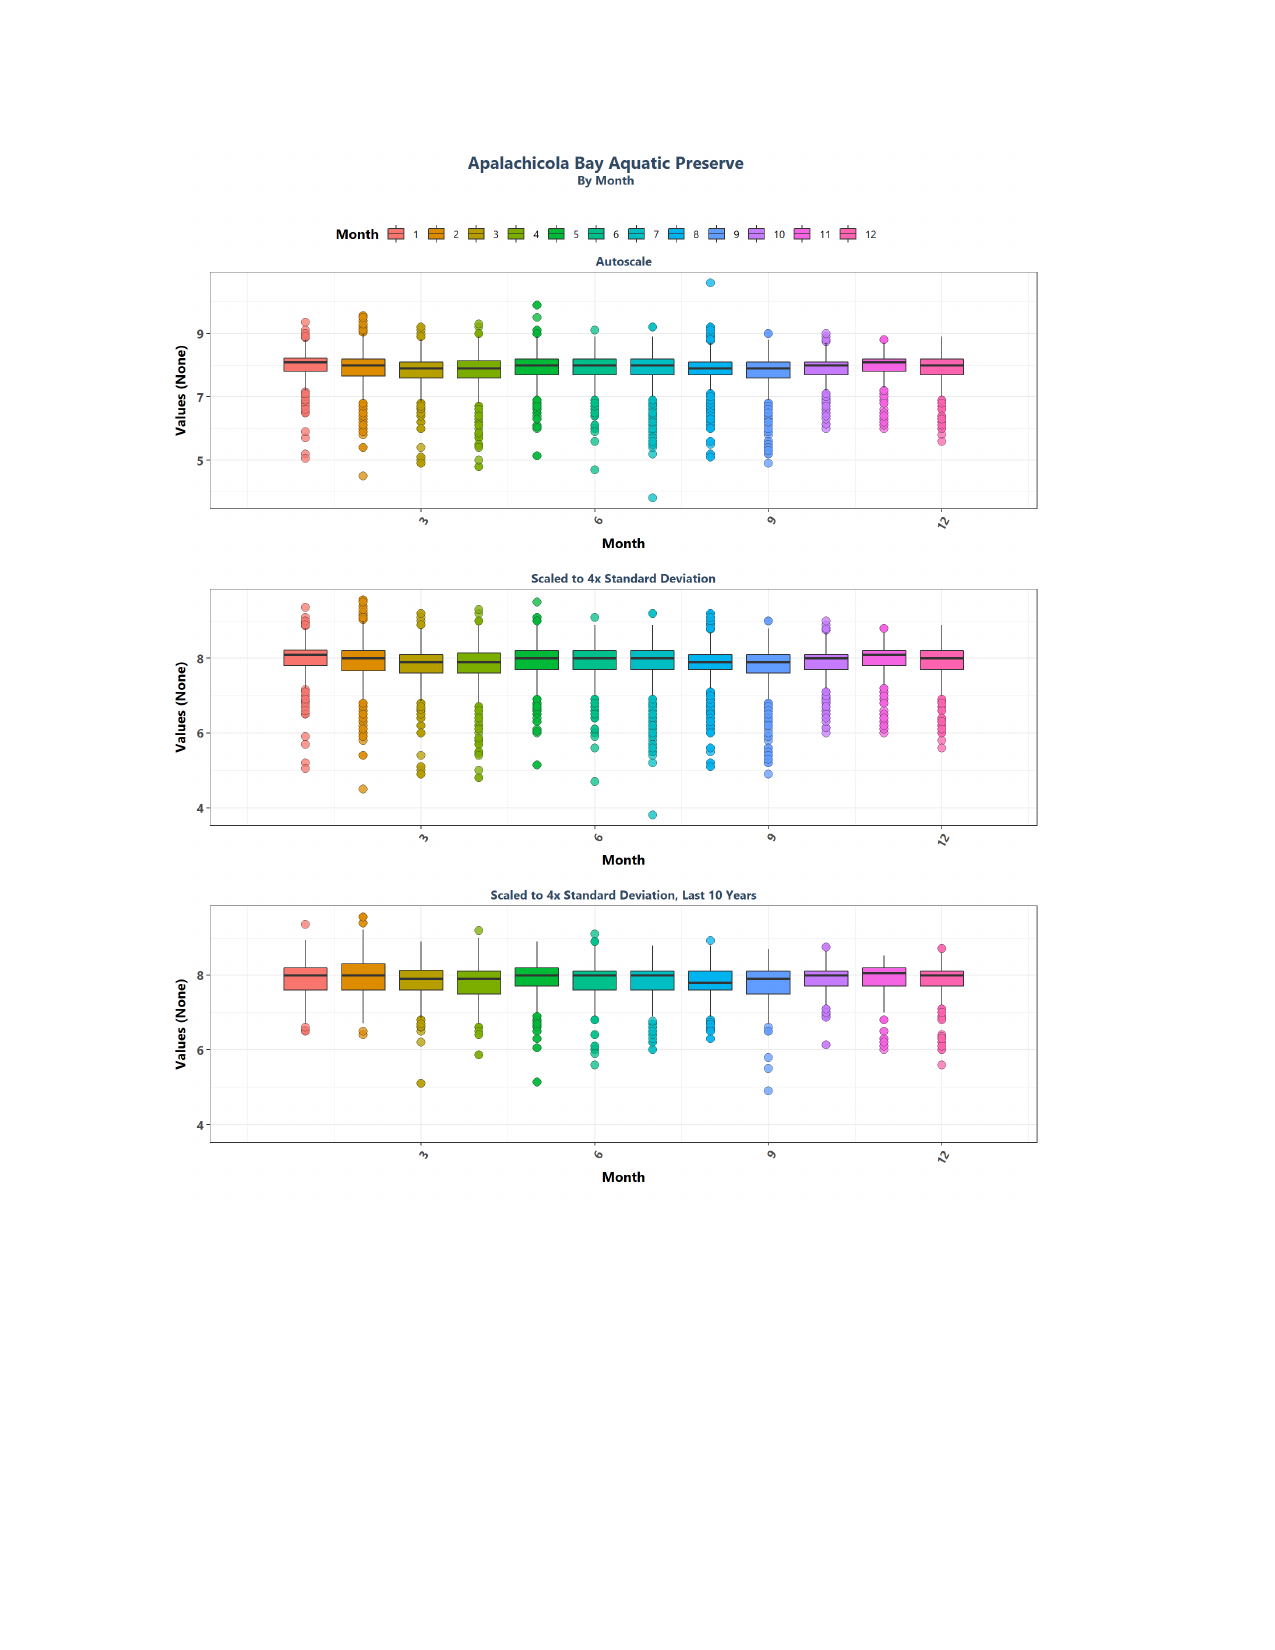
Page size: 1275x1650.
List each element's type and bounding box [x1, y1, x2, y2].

picture [168, 150, 1044, 1200]
